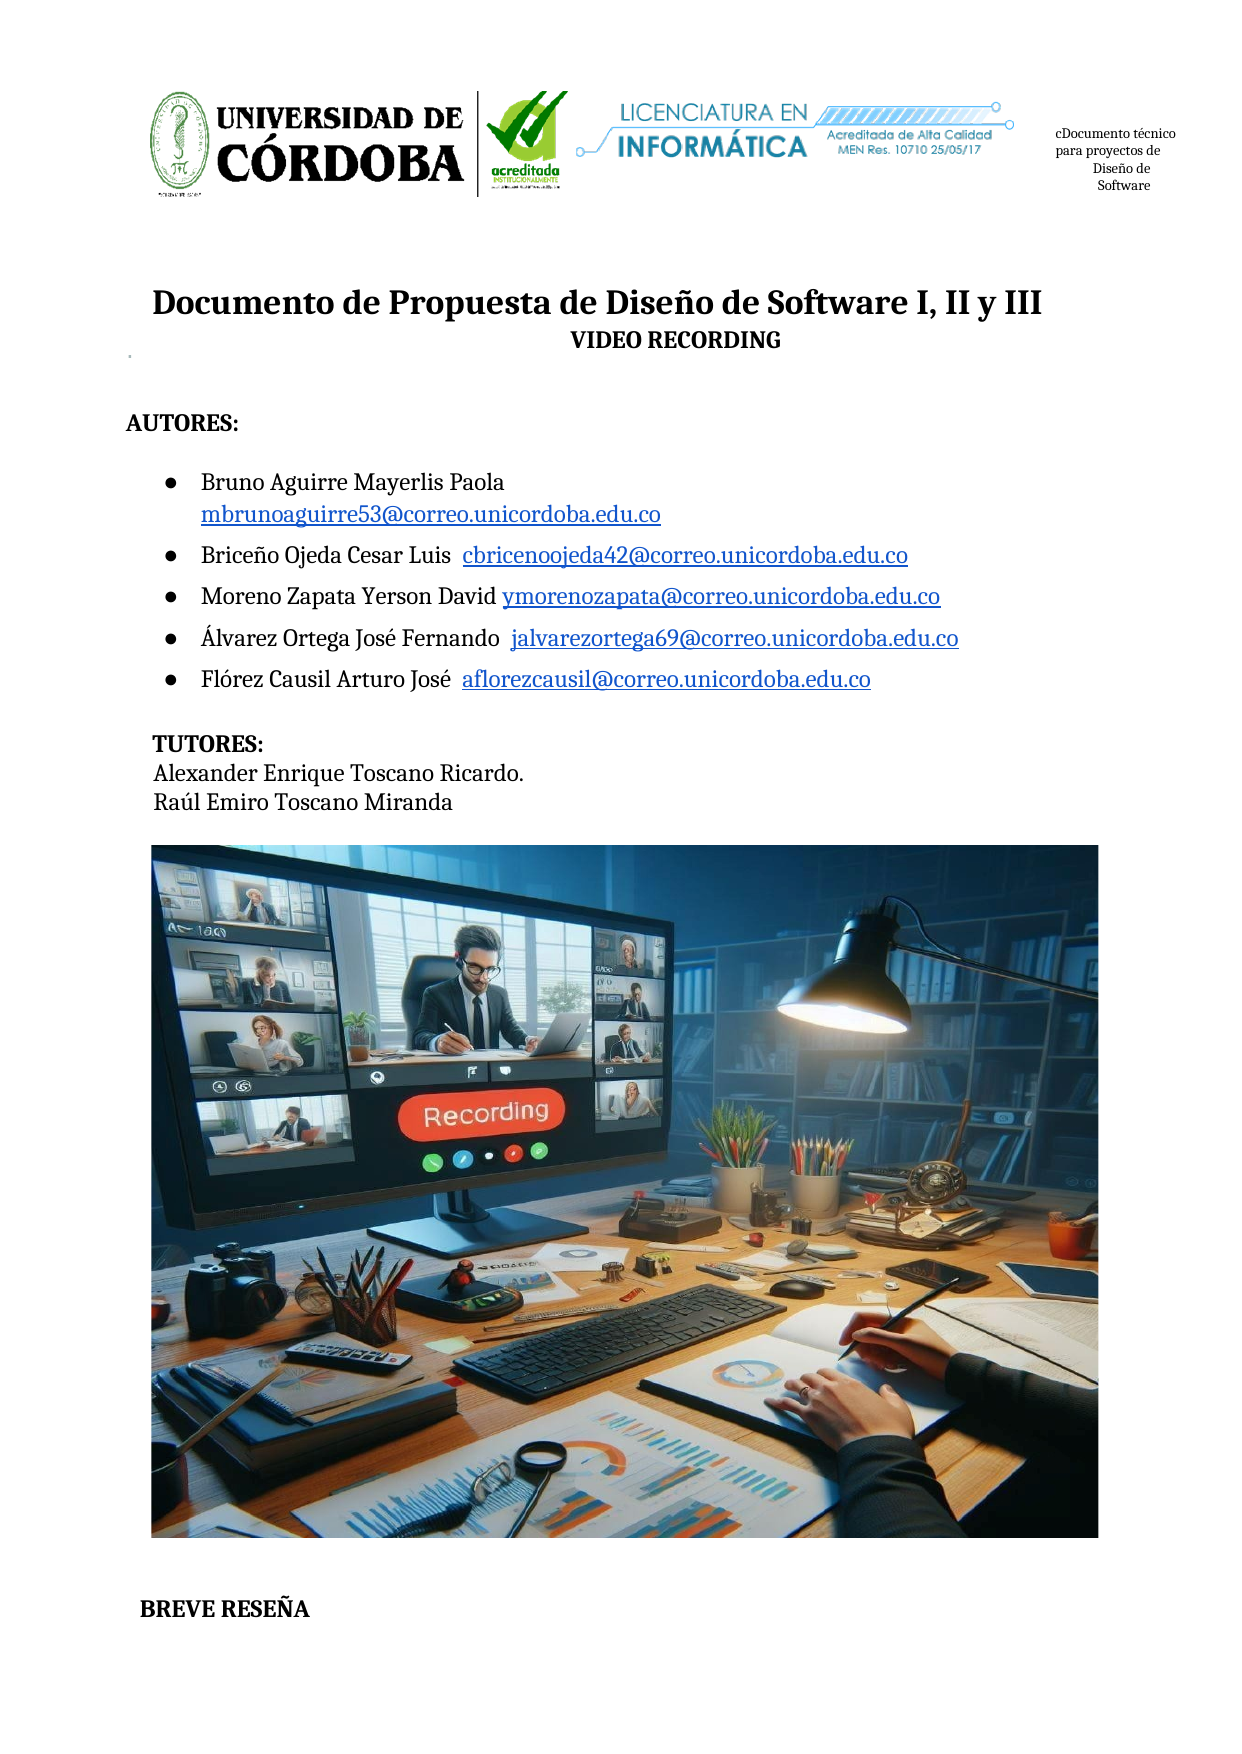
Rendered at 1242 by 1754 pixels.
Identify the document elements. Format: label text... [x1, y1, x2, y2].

picture [151, 845, 1099, 1538]
list Moreno Zapata Yerson David ymorenozapata@correo.unicordoba.edu.co [163, 581, 974, 611]
picture [150, 91, 568, 197]
list Briceño Ojeda Cesar Luis cbricenoojeda42@correo.unicordoba.edu.co [163, 540, 974, 570]
text BREVE RESEÑA [139, 1594, 1224, 1623]
text AUTORES: [126, 409, 1224, 438]
text Diseño de Software [568, 160, 1150, 194]
text TUTORES: Alexander Enrique Toscano Ricardo. Raúl Emiro Toscano Miranda [152, 730, 1224, 817]
picture [575, 100, 1014, 158]
list Flórez Causil Arturo José aflorezcausil@correo.unicordoba.edu.co [163, 664, 974, 693]
text cDocumento técnico para proyectos de [568, 126, 1189, 159]
list Bruno Aguirre Mayerlis Paola mbrunoaguirre53@correo.unicordoba.edu.co [163, 466, 974, 529]
list Álvarez Ortega José Fernando jalvarezortega69@correo.unicordoba.edu.co [163, 622, 974, 652]
text VIDEO RECORDING [127, 326, 1224, 355]
text Documento de Propuesta de Diseño de Software I, II y III [152, 282, 1222, 323]
